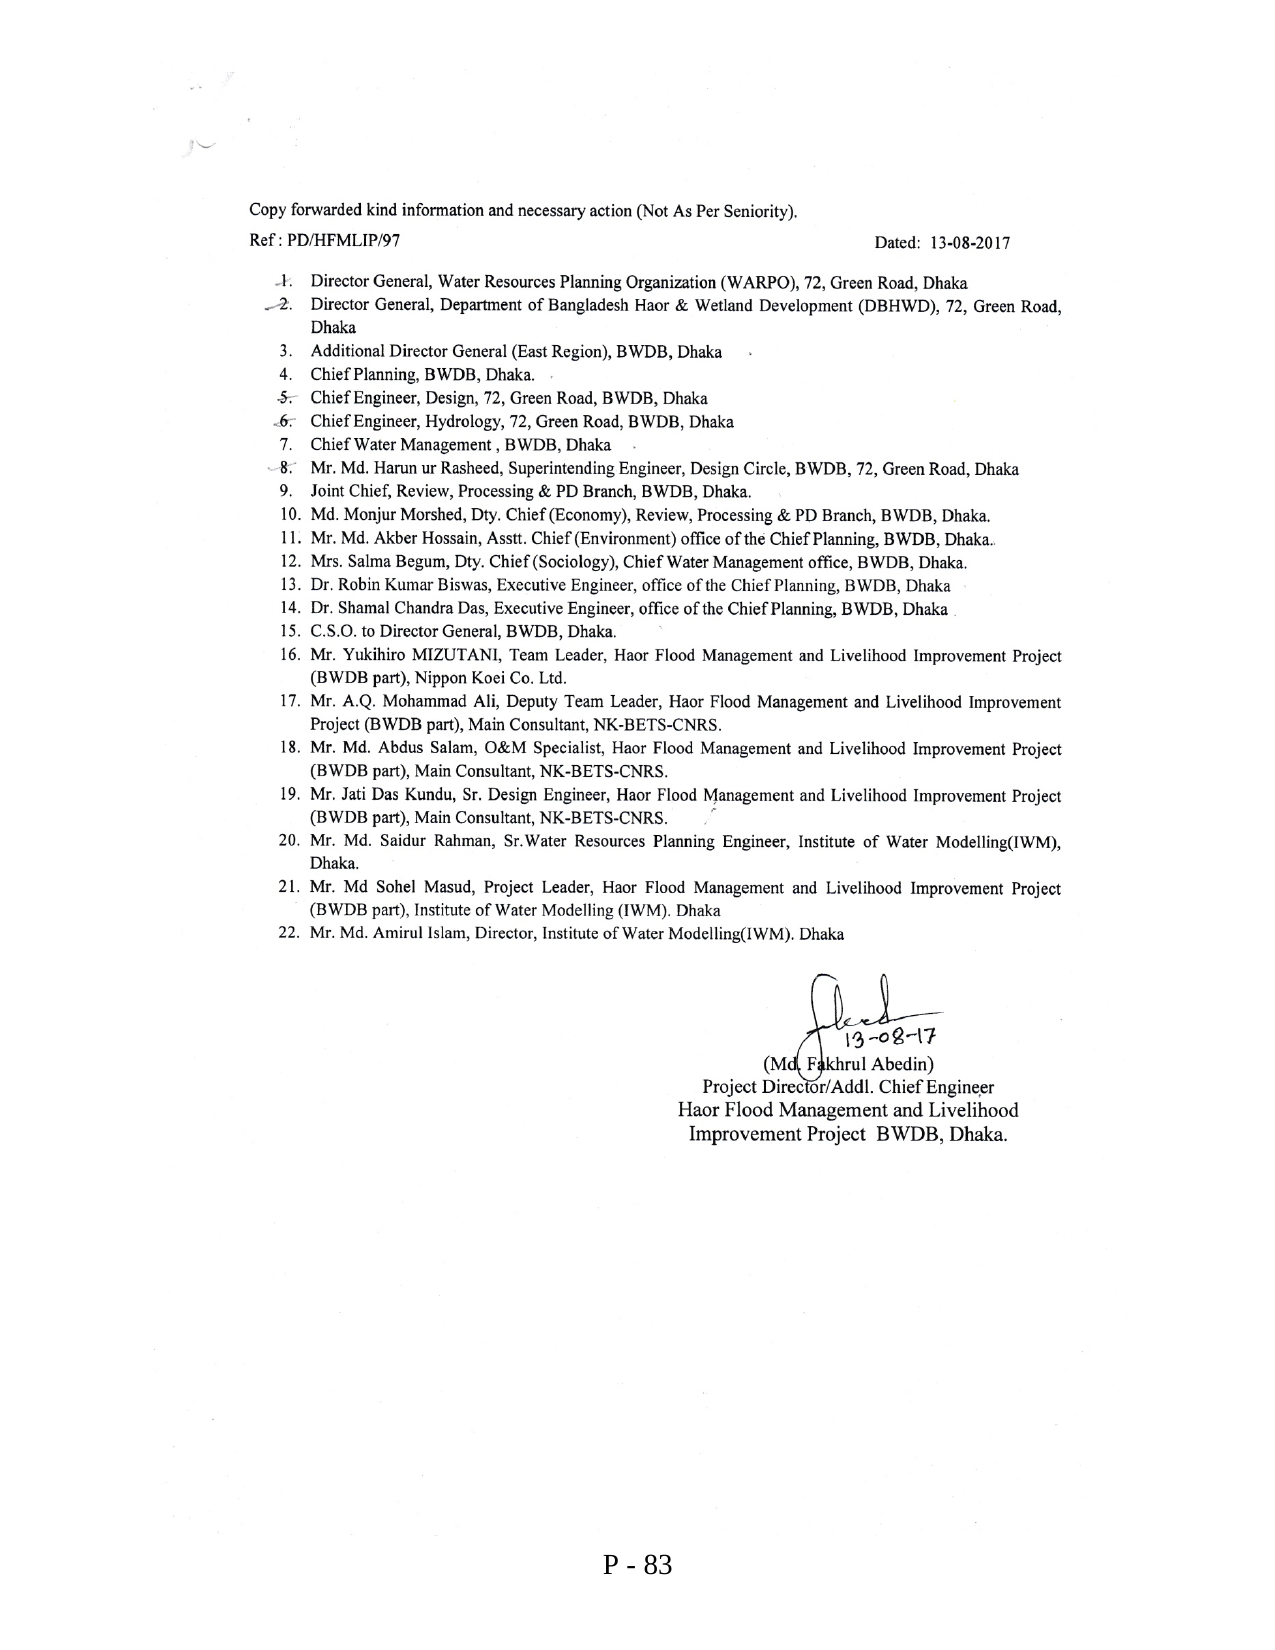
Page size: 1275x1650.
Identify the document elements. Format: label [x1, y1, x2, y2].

picture [153, 59, 1129, 1538]
